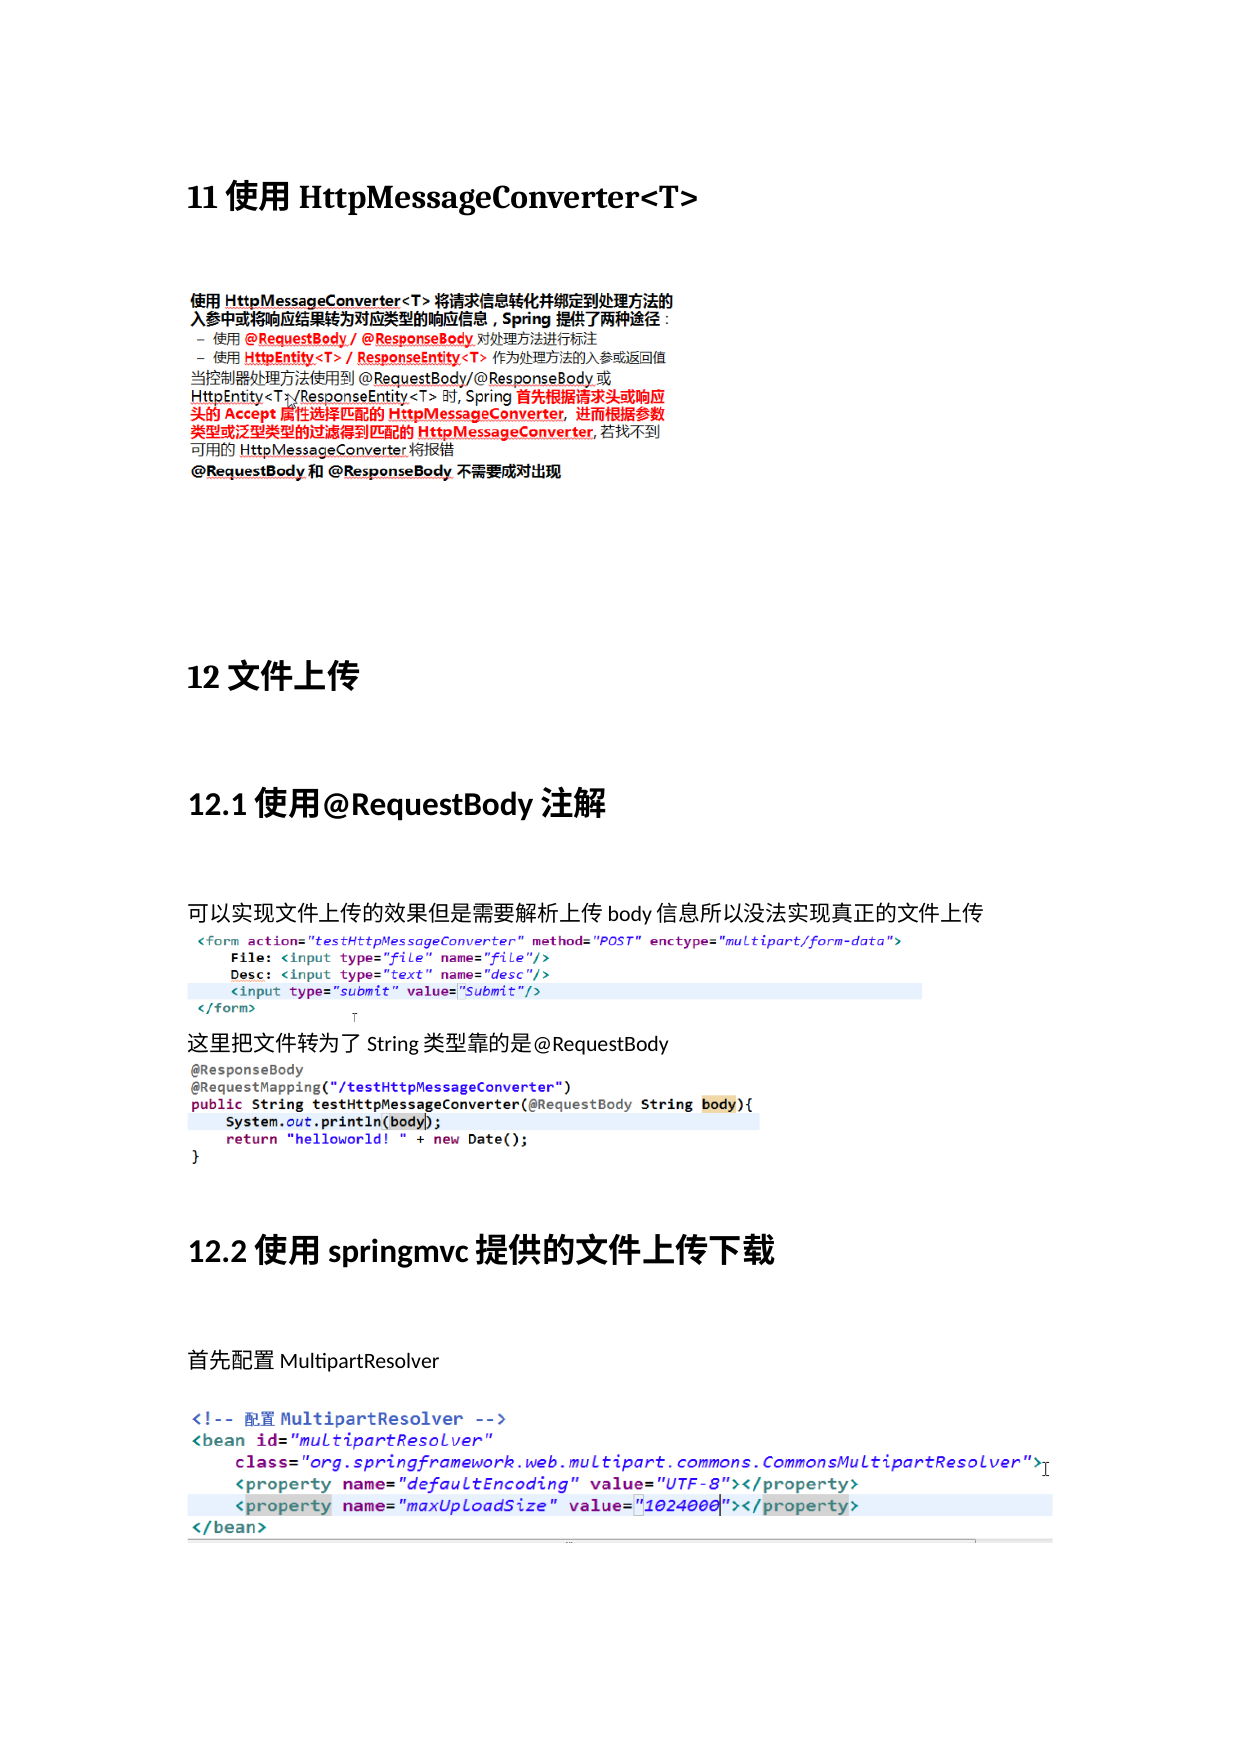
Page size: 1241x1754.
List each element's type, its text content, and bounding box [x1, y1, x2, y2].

text 可以实现文件上传的效果但是需要解析上传body信息所以没法实现真正的文件上传 [187, 896, 1053, 928]
picture [187, 1058, 760, 1177]
subtitle 12.1 使用@RequestBody注解 [187, 768, 1053, 833]
text 首先配置MultipartResolver [187, 1342, 1053, 1375]
picture [187, 289, 680, 490]
subtitle 12.2 使用springmvc提供的文件上传下载 [187, 1215, 1053, 1280]
subtitle 12 文件上传 [187, 641, 1053, 706]
text 这里把文件转为了String类型靠的是@RequestBody [187, 1026, 1053, 1058]
picture [187, 1407, 1053, 1543]
picture [187, 928, 923, 1022]
subtitle 11 使用HttpMessageConverter<T> [187, 162, 1053, 227]
